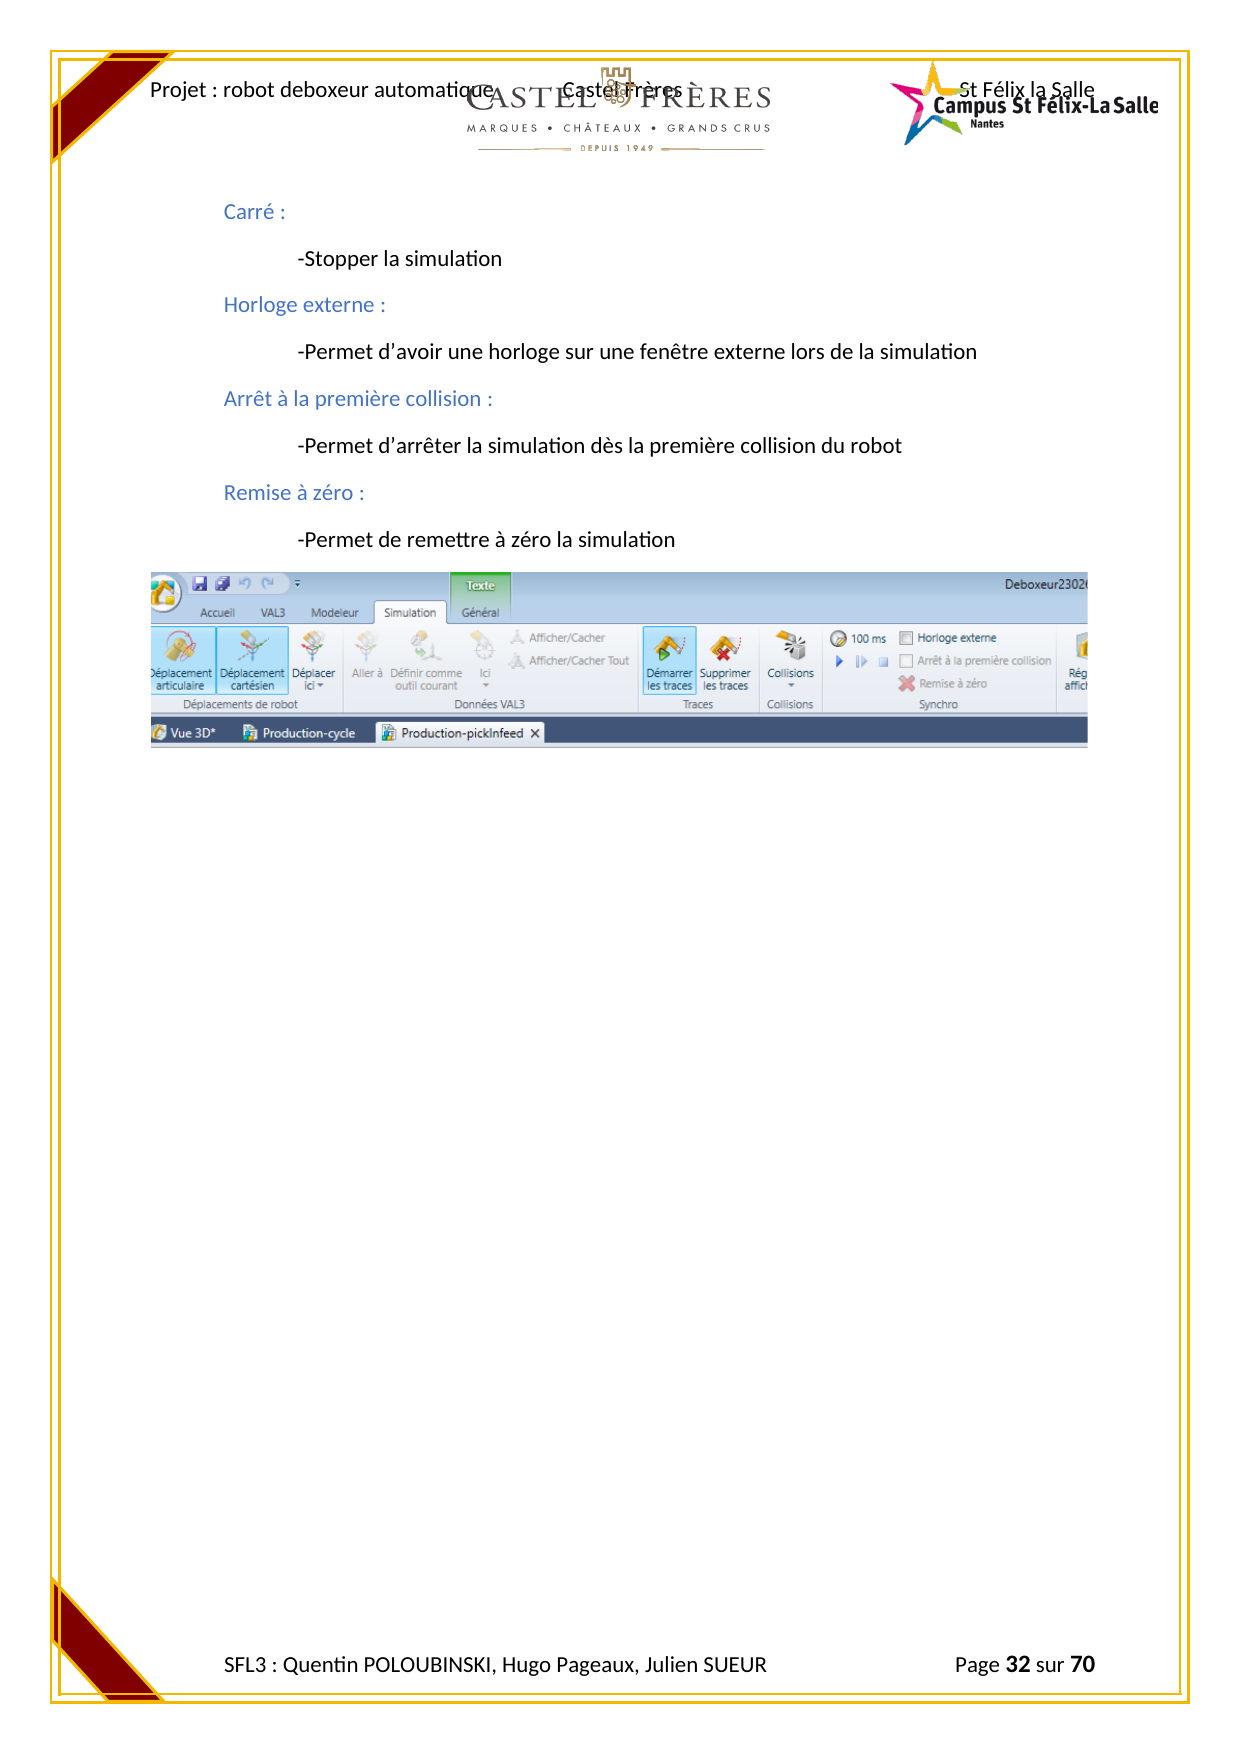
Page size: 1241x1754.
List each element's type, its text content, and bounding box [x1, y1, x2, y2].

text Carré : [150, 197, 1090, 225]
text -Permet d’arrêter la simulation dès la première collision du robot [150, 431, 1090, 459]
text Remise à zéro : [150, 478, 1090, 506]
picture [150, 572, 1087, 747]
text Horloge externe : [150, 291, 1090, 319]
text Arrêt à la première collision : [150, 384, 1090, 412]
picture [460, 59, 773, 157]
picture [889, 60, 1158, 145]
text -Stopper la simulation [150, 244, 1090, 272]
text -Permet d’avoir une horloge sur une fenêtre externe lors de la simulation [150, 337, 1090, 366]
text -Permet de remettre à zéro la simulation [150, 525, 1090, 553]
